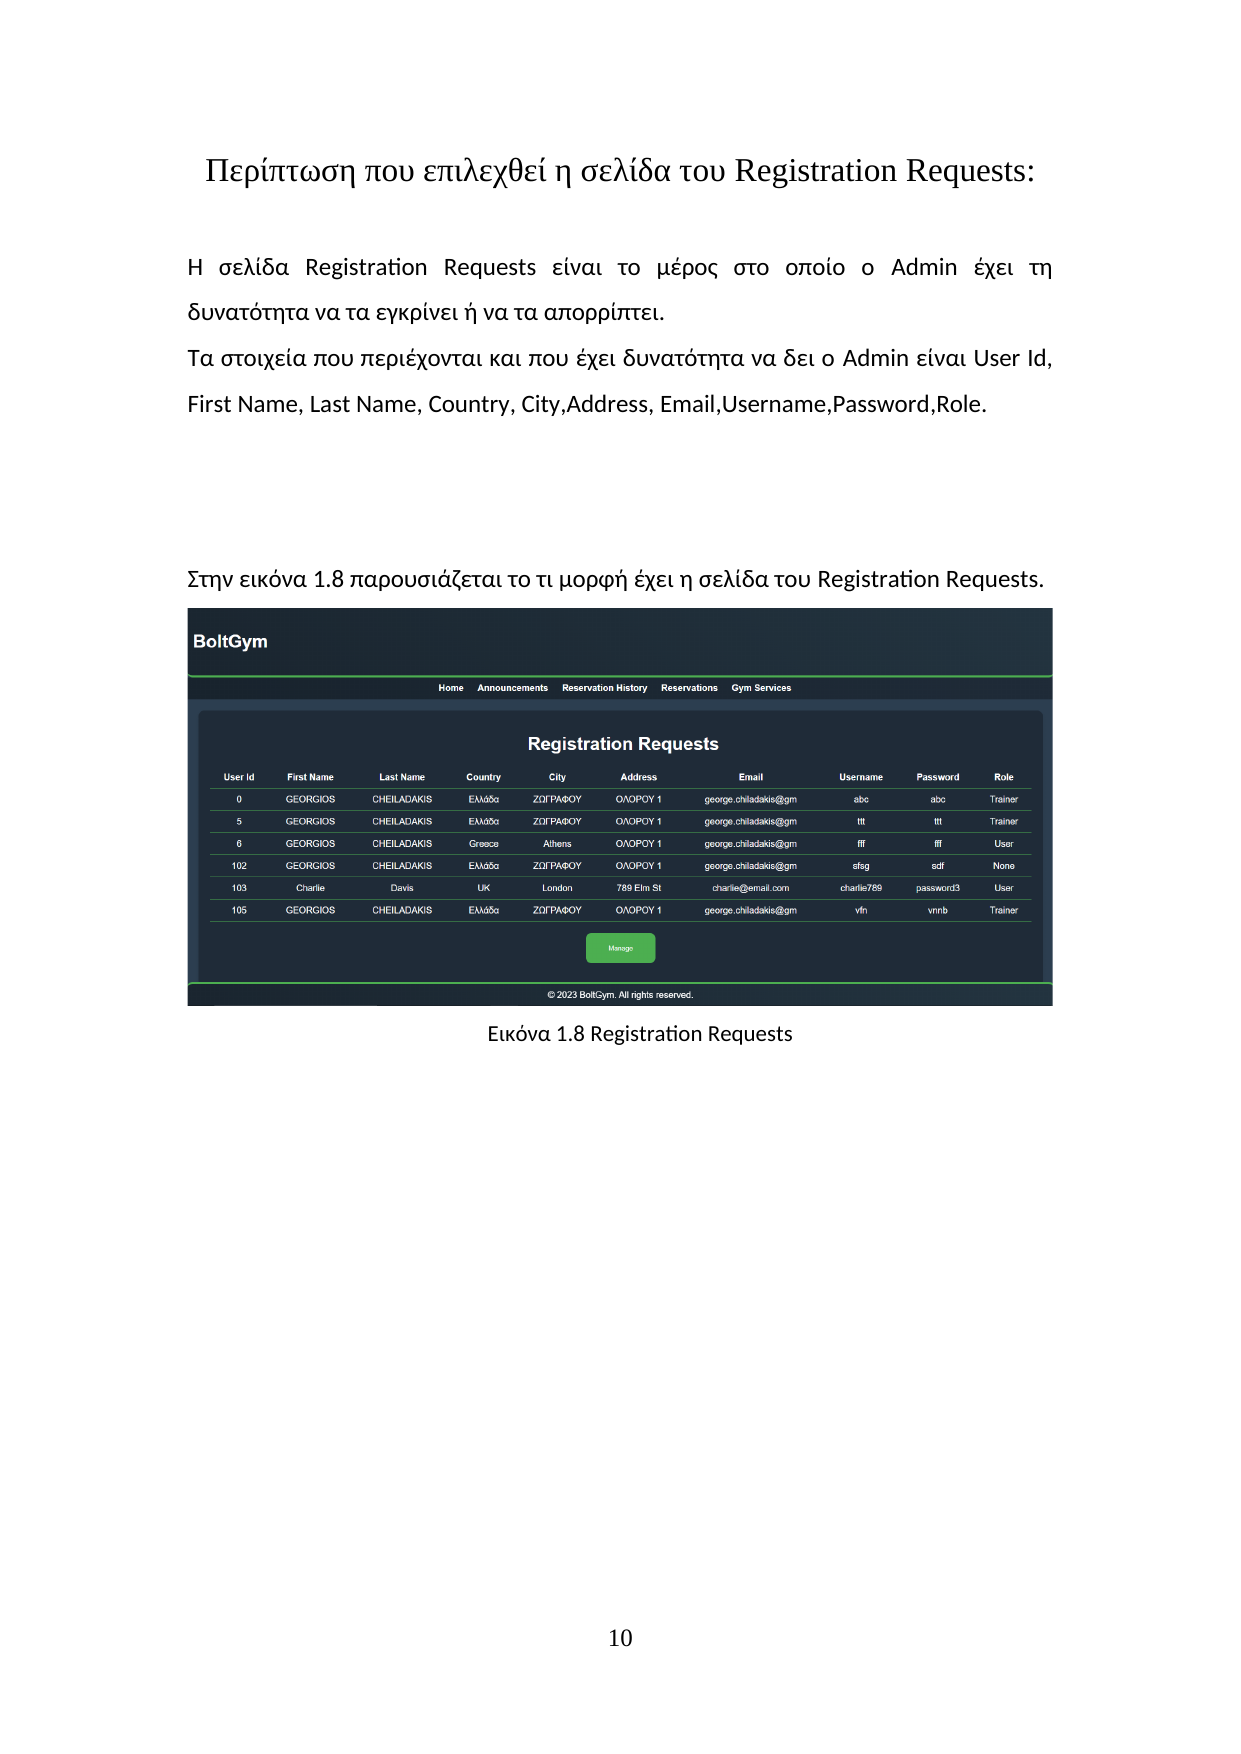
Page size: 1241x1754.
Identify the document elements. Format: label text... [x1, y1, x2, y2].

subtitle Περίπτωση που επιλεχθεί η σελίδα του Registration Requests: [187, 150, 1053, 188]
text Η σελίδα Registration Requests είναι το μέρος στο οποίο ο Admin έχει τη δυνατότητα να τα εγκρίνει ή να τα απορρίπτει. [187, 251, 1053, 327]
picture [187, 608, 1053, 1006]
text Εικόνα 1.8 Registration Requests [187, 1019, 1053, 1048]
text Στην εικόνα 1.8 παρουσιάζεται το τι μορφή έχει η σελίδα του Registration Requests. [187, 563, 1053, 593]
text Τα στοιχεία που περιέχονται και που έχει δυνατότητα να δει ο Admin είναι User Id, First Name, Last Name, Country, City,Address, Email,Username,Password,Role. [187, 342, 1053, 418]
